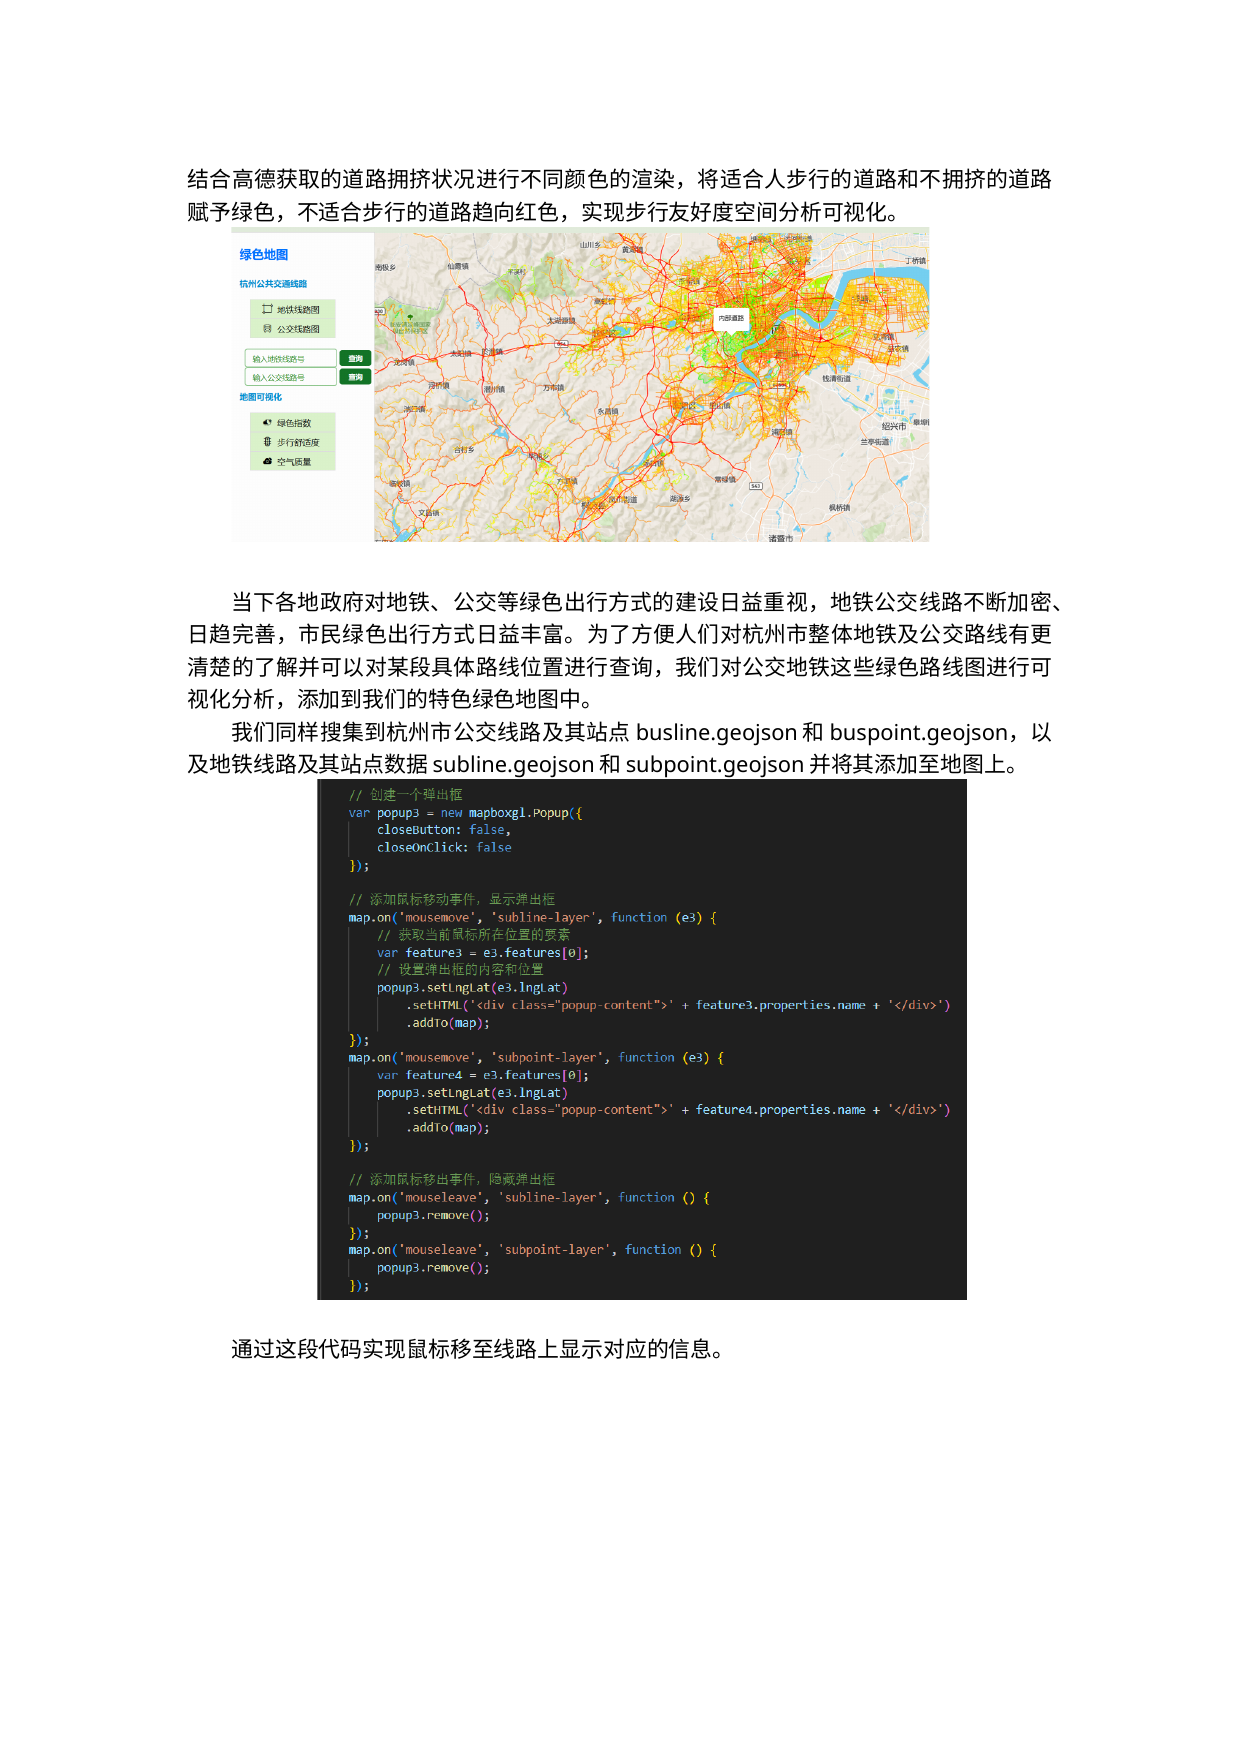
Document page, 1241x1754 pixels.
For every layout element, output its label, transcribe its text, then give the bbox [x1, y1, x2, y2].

text 我们同样搜集到杭州市公交线路及其站点busline.geojson和buspoint.geojson，以及地铁线路及其站点数据subline.geojson和subpoint.geojson并将其添加至地图上。 [187, 714, 1053, 779]
picture [231, 227, 930, 542]
text 当下各地政府对地铁、公交等绿色出行方式的建设日益重视，地铁公交线路不断加密、日趋完善，市民绿色出行方式日益丰富。为了方便人们对杭州市整体地铁及公交路线有更清楚的了解并可以对某段具体路线位置进行查询，我们对公交地铁这些绿色路线图进行可视化分析，添加到我们的特色绿色地图中。 [187, 584, 1053, 714]
text 通过这段代码实现鼠标移至线路上显示对应的信息。 [187, 1332, 1053, 1364]
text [187, 162, 1053, 227]
picture [317, 779, 967, 1300]
